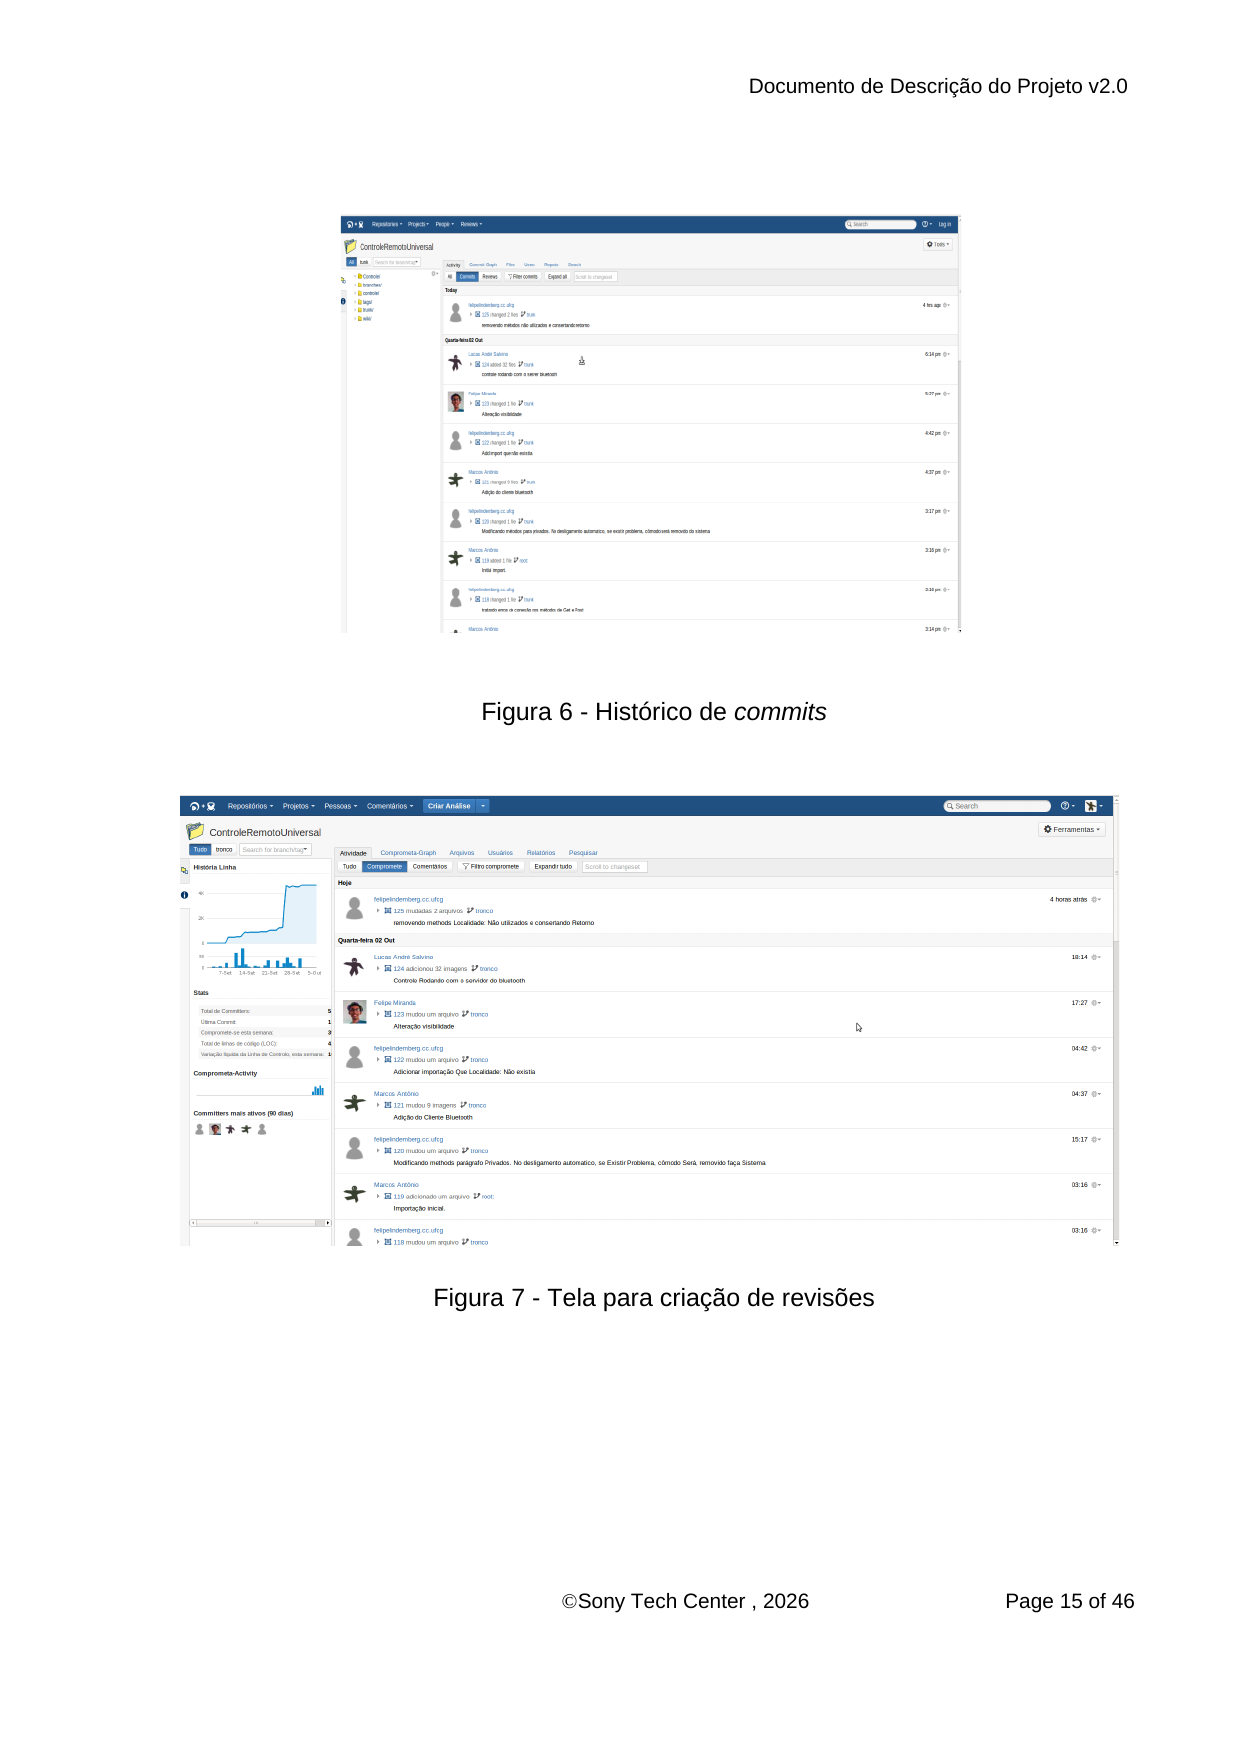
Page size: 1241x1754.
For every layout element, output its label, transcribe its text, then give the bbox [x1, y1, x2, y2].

picture [340, 214, 962, 633]
picture [180, 795, 1120, 1246]
text Figura 7 - Tela para criação de revisões [112, 1283, 1128, 1312]
text Figura 6 - Histórico de commits [112, 697, 1128, 725]
